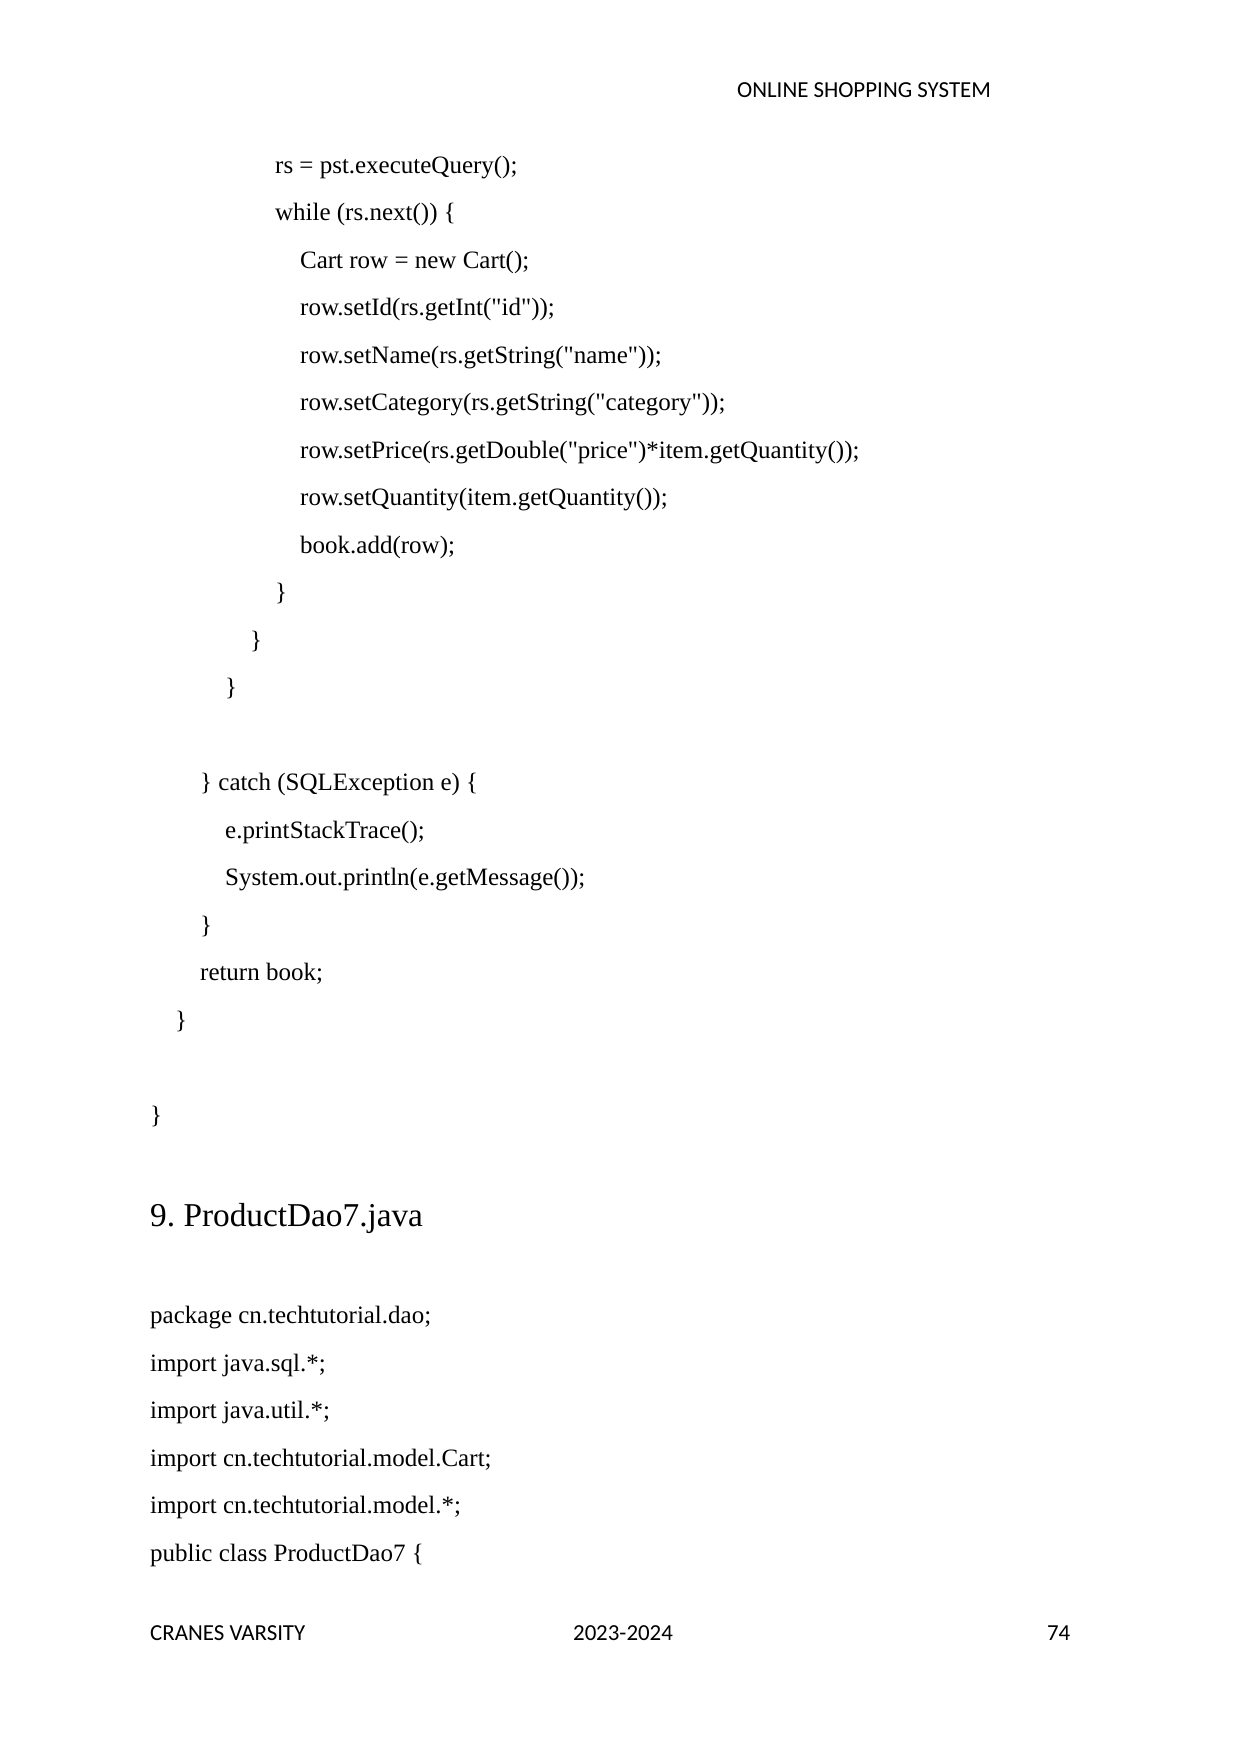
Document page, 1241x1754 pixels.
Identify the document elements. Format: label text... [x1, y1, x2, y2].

text e.printStackTrace(); [150, 815, 1098, 844]
text import java.sql.*; [150, 1348, 1098, 1377]
text } [150, 1100, 1098, 1129]
text row.setQuantity(item.getQuantity()); [150, 482, 1098, 511]
text book.add(row); [150, 530, 1098, 559]
text } [150, 672, 1098, 701]
text row.setId(rs.getInt("id")); [150, 292, 1098, 321]
text } [150, 625, 1098, 654]
text } [150, 910, 1098, 939]
text public class ProductDao7 { [150, 1538, 1098, 1567]
text package cn.techtutorial.dao; [150, 1300, 1098, 1329]
text while (rs.next()) { [150, 197, 1098, 226]
text } catch (SQLException e) { [150, 767, 1098, 796]
text 9. ProductDao7.java [150, 1195, 1098, 1233]
text row.setPrice(rs.getDouble("price")*item.getQuantity()); [150, 435, 1098, 464]
text Cart row = new Cart(); [150, 245, 1098, 274]
text } [150, 577, 1098, 606]
text row.setCategory(rs.getString("category")); [150, 387, 1098, 416]
text System.out.println(e.getMessage()); [150, 862, 1098, 891]
text import cn.techtutorial.model.*; [150, 1490, 1098, 1519]
text } [150, 1005, 1098, 1034]
text import cn.techtutorial.model.Cart; [150, 1443, 1098, 1472]
text rs = pst.executeQuery(); [150, 150, 1098, 179]
text return book; [150, 957, 1098, 986]
text import java.util.*; [150, 1395, 1098, 1424]
text row.setName(rs.getString("name")); [150, 340, 1098, 369]
